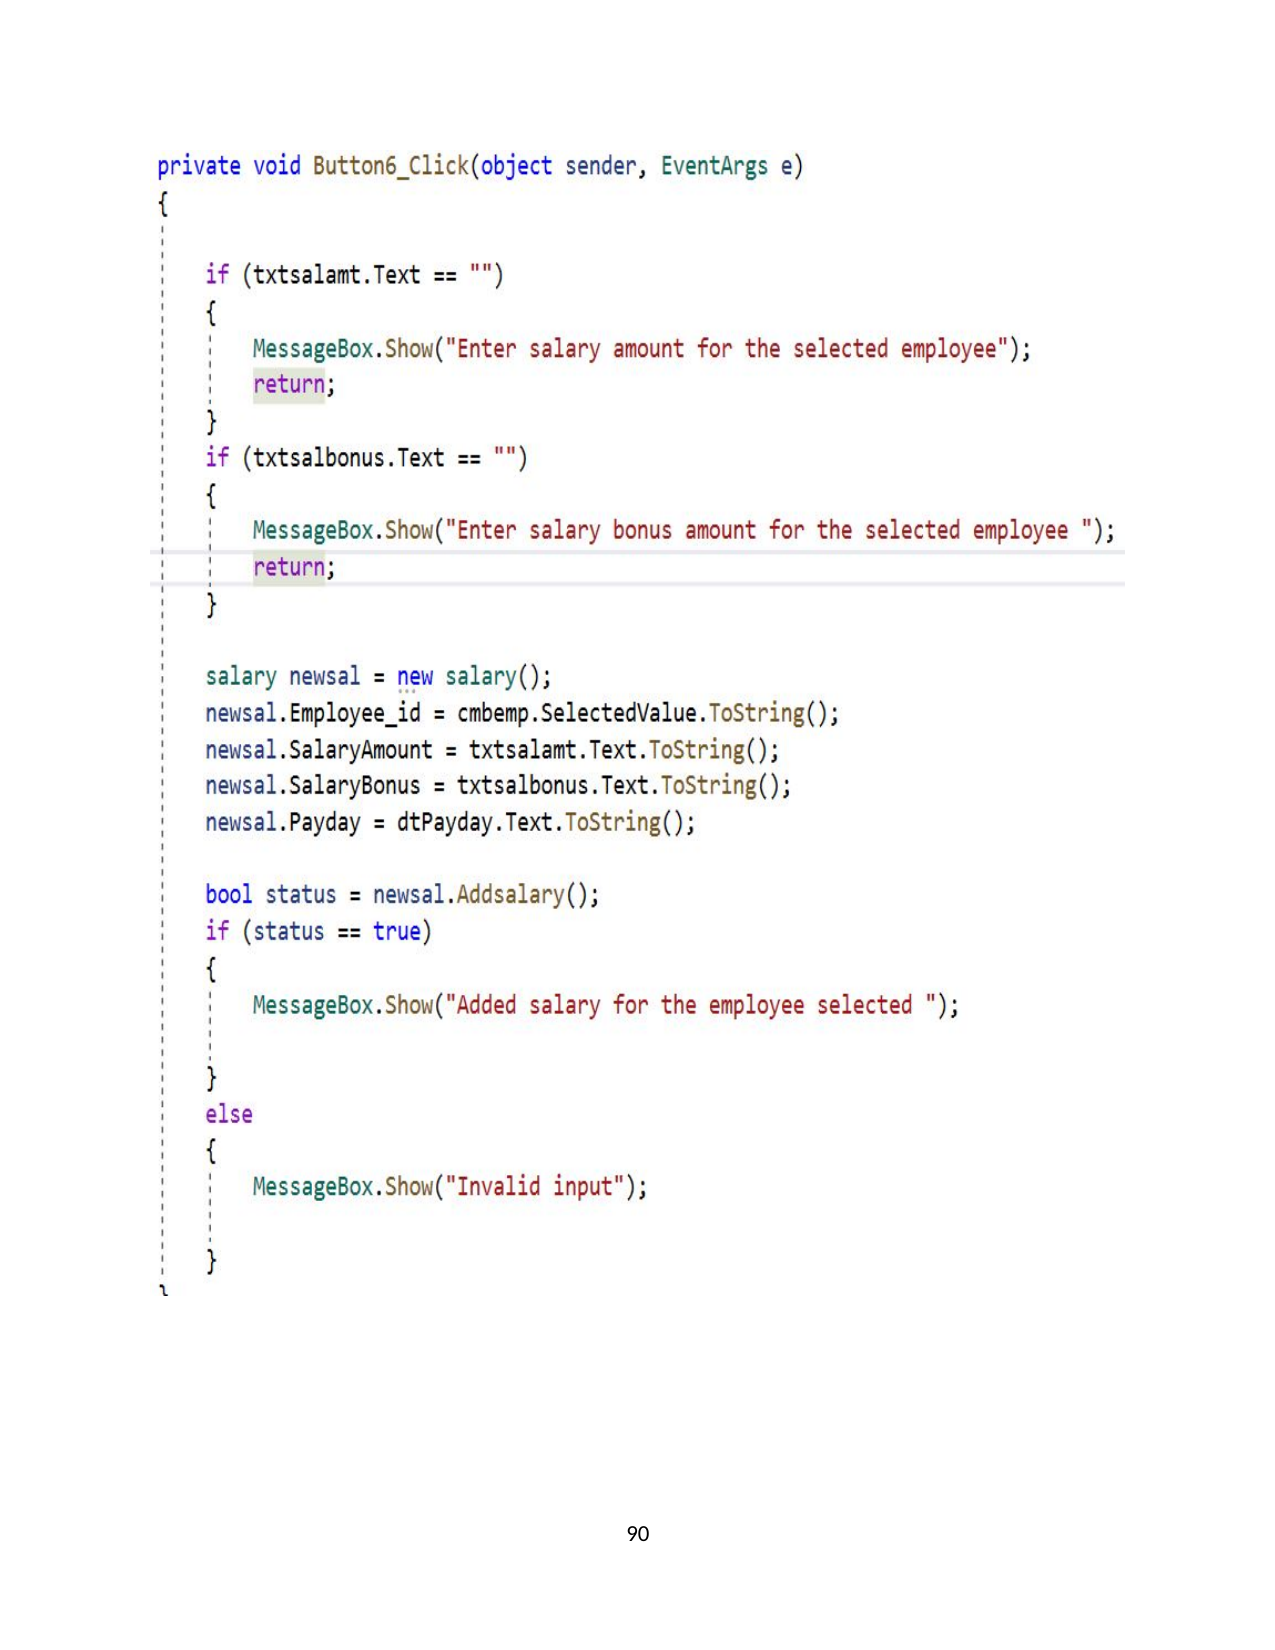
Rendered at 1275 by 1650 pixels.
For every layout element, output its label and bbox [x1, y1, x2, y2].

picture [150, 150, 1125, 1296]
